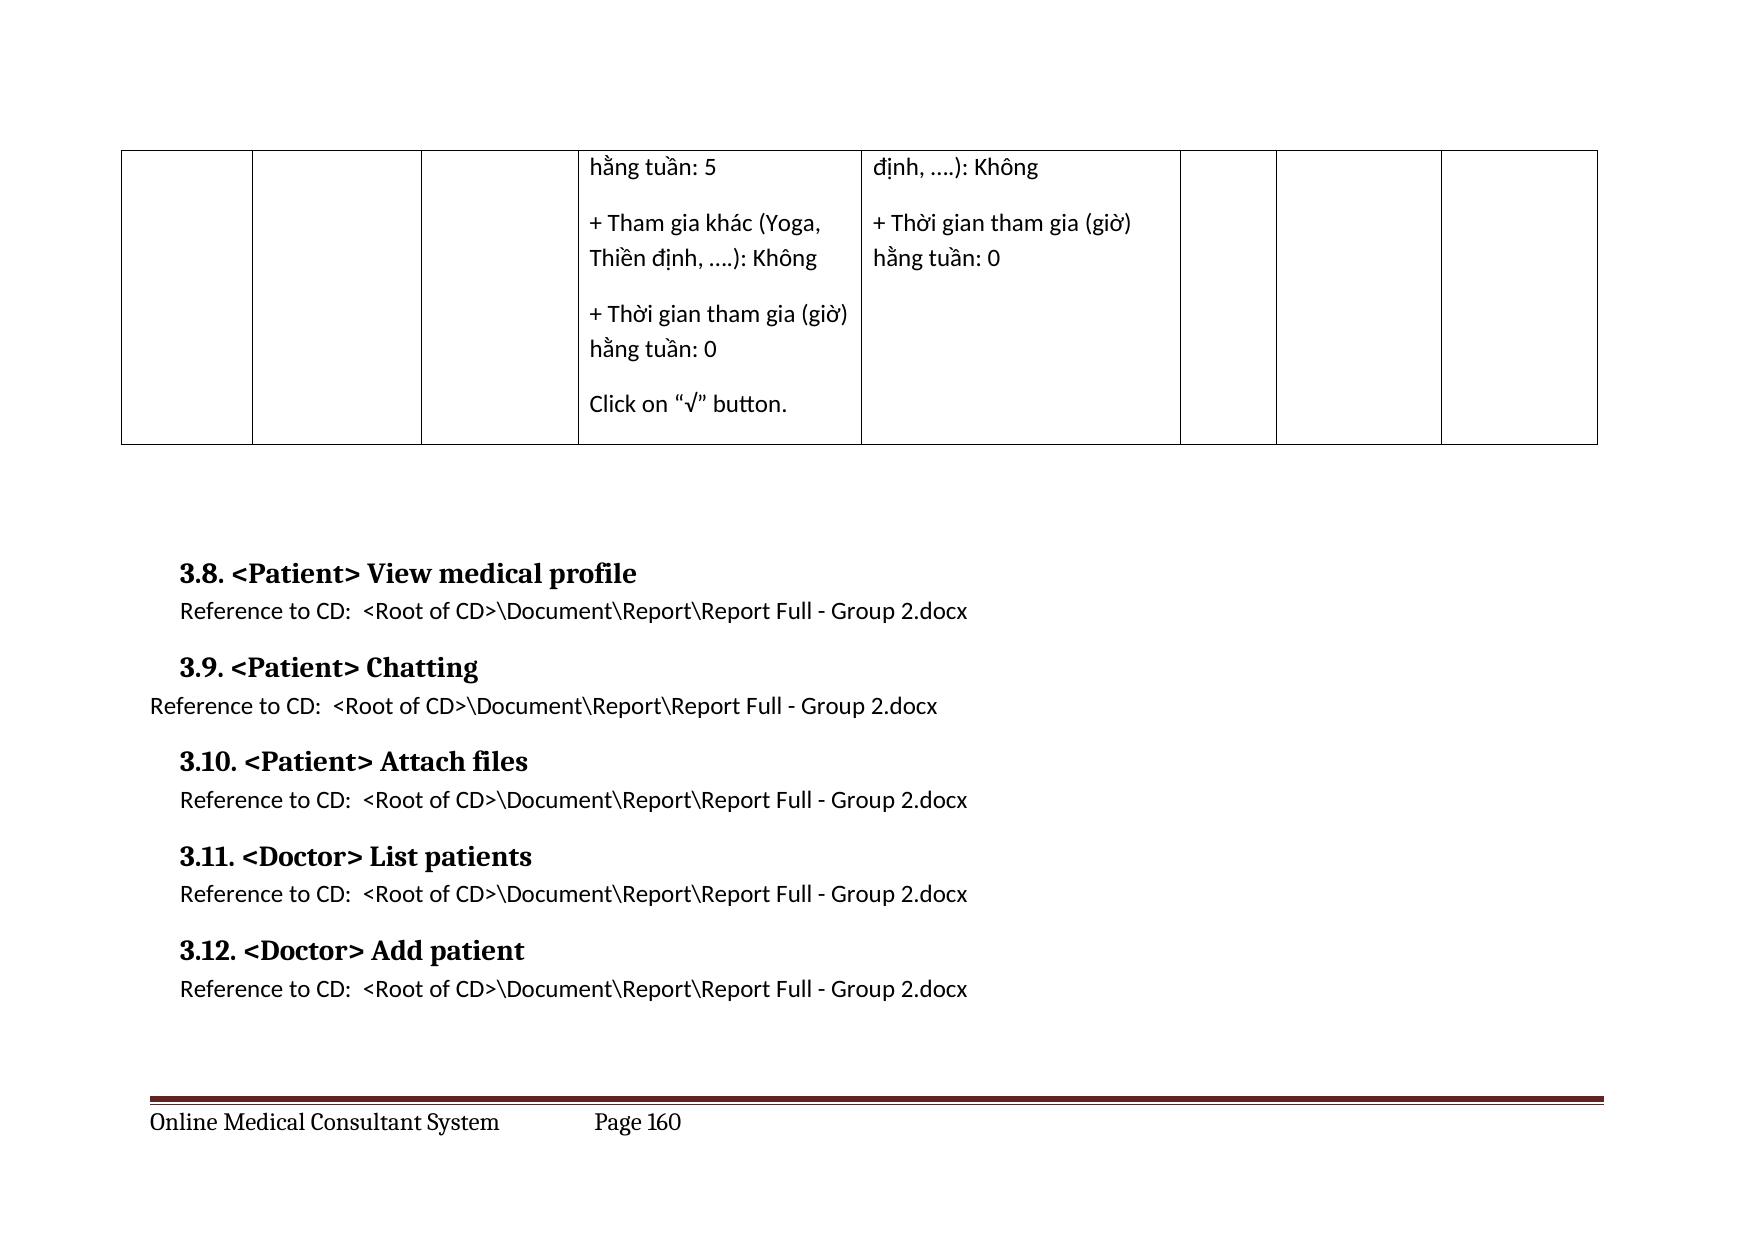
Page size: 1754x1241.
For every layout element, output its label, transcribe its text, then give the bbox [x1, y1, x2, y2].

text Reference to CD: <Root of CD>\Document\Report\Report Full - Group 2.docx [180, 595, 1604, 626]
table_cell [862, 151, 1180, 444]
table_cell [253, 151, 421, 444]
subtitle <Patient> Attach files [180, 746, 1604, 779]
subtitle <Doctor> Add patient [180, 934, 1604, 968]
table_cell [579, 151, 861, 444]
subtitle <Patient> Chatting [180, 651, 1604, 685]
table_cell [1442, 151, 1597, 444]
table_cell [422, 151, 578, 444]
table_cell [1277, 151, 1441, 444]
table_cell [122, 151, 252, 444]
text Reference to CD: <Root of CD>\Document\Report\Report Full - Group 2.docx [150, 690, 1604, 720]
text Reference to CD: <Root of CD>\Document\Report\Report Full - Group 2.docx [150, 784, 1604, 815]
subtitle <Doctor> List patients [180, 840, 1604, 873]
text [180, 973, 1604, 1003]
text Reference to CD: <Root of CD>\Document\Report\Report Full - Group 2.docx [150, 878, 1604, 909]
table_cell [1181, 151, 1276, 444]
subtitle <Patient> View medical profile [180, 557, 1604, 590]
